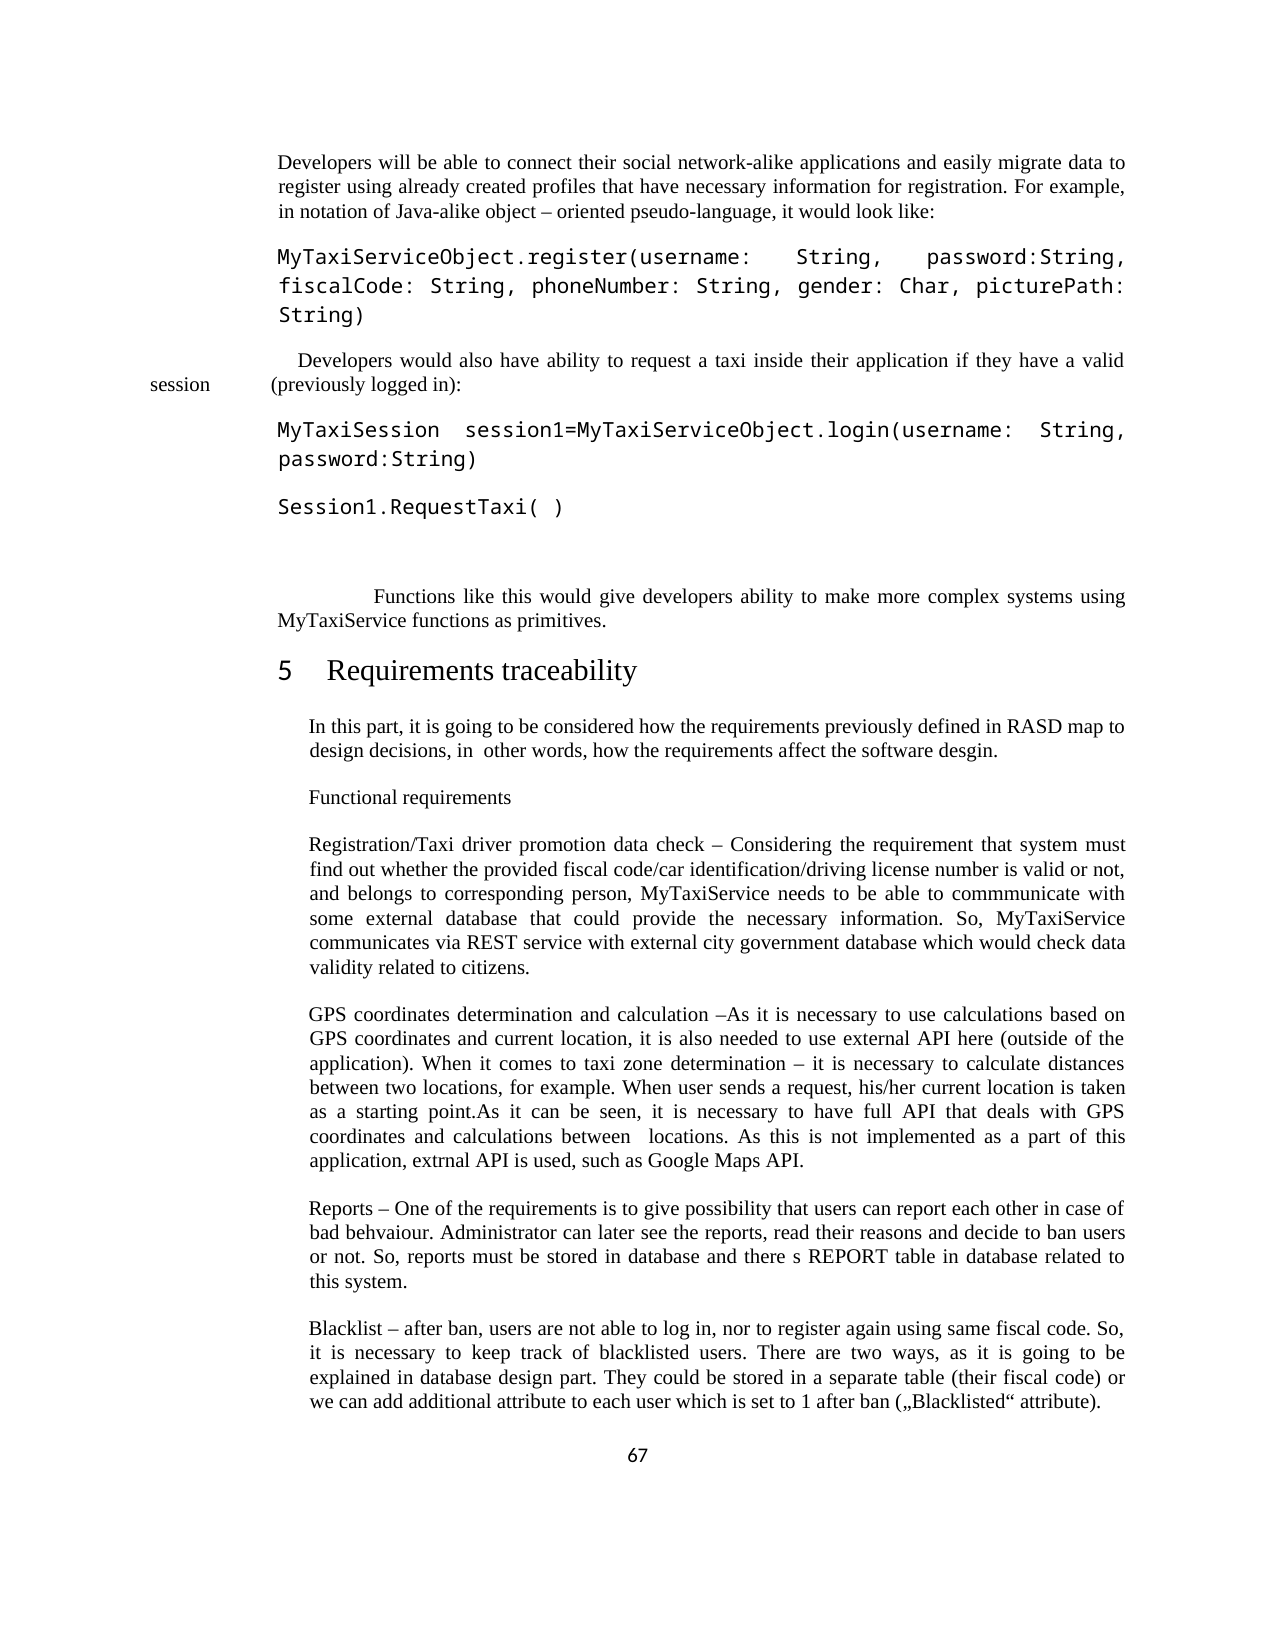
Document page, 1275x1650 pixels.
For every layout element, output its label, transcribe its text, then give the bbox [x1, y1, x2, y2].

text Developers will be able to connect their social network-alike applications and easily migrate data to register using already created profiles that have necessary information for registration. For example, in notation of Java-alike object – oriented pseudo-language, it would look like: [277, 150, 1127, 223]
text MyTaxiServiceObject.register(username: String, password:String, fiscalCode: String, phoneNumber: String, gender: Char, picturePath: String) [277, 242, 1127, 328]
text In this part, it is going to be considered how the requirements previously defined in RASD map to design decisions, in other words, how the requirements affect the software desgin. [308, 714, 1127, 762]
text Blacklist – after ban, users are not able to log in, nor to register again using same fiscal code. So, it is necessary to keep track of blacklisted users. There are two ways, as it is going to be explained in database design part. They could be stored in a separate table (their fiscal code) or we can add additional attribute to each user which is set to 1 after ban („Blacklisted“ attribute). [308, 1316, 1127, 1413]
text Developers would also have ability to request a taxi inside their application if they have a valid session (previously logged in): [150, 348, 1127, 396]
text Functions like this would give developers ability to make more complex systems using MyTaxiService functions as primitives. [277, 584, 1127, 632]
subtitle Requirements traceability [277, 651, 1127, 688]
text GPS coordinates determination and calculation –As it is necessary to use calculations based on GPS coordinates and current location, it is also needed to use external API here (outside of the application). When it comes to taxi zone determination – it is necessary to calculate distances between two locations, for example. When user sends a request, his/her current location is taken as a starting point.As it can be seen, it is necessary to have full API that deals with GPS coordinates and calculations between locations. As this is not implemented as a part of this application, extrnal API is used, such as Google Maps API. [308, 1002, 1127, 1172]
text Functional requirements [308, 785, 1127, 809]
text MyTaxiSession session1=MyTaxiServiceObject.login(username: String, password:String) [277, 415, 1127, 473]
text Session1.RequestTaxi( ) [277, 492, 1127, 520]
text Registration/Taxi driver promotion data check – Considering the requirement that system must find out whether the provided fiscal code/car identification/driving license number is valid or not, and belongs to corresponding person, MyTaxiService needs to be able to commmunicate with some external database that could provide the necessary information. So, MyTaxiService communicates via REST service with external city government database which would check data validity related to citizens. [308, 832, 1127, 979]
text Reports – One of the requirements is to give possibility that users can report each other in case of bad behvaiour. Administrator can later see the reports, read their reasons and decide to ban users or not. So, reports must be stored in database and there s REPORT table in database related to this system. [308, 1195, 1127, 1293]
